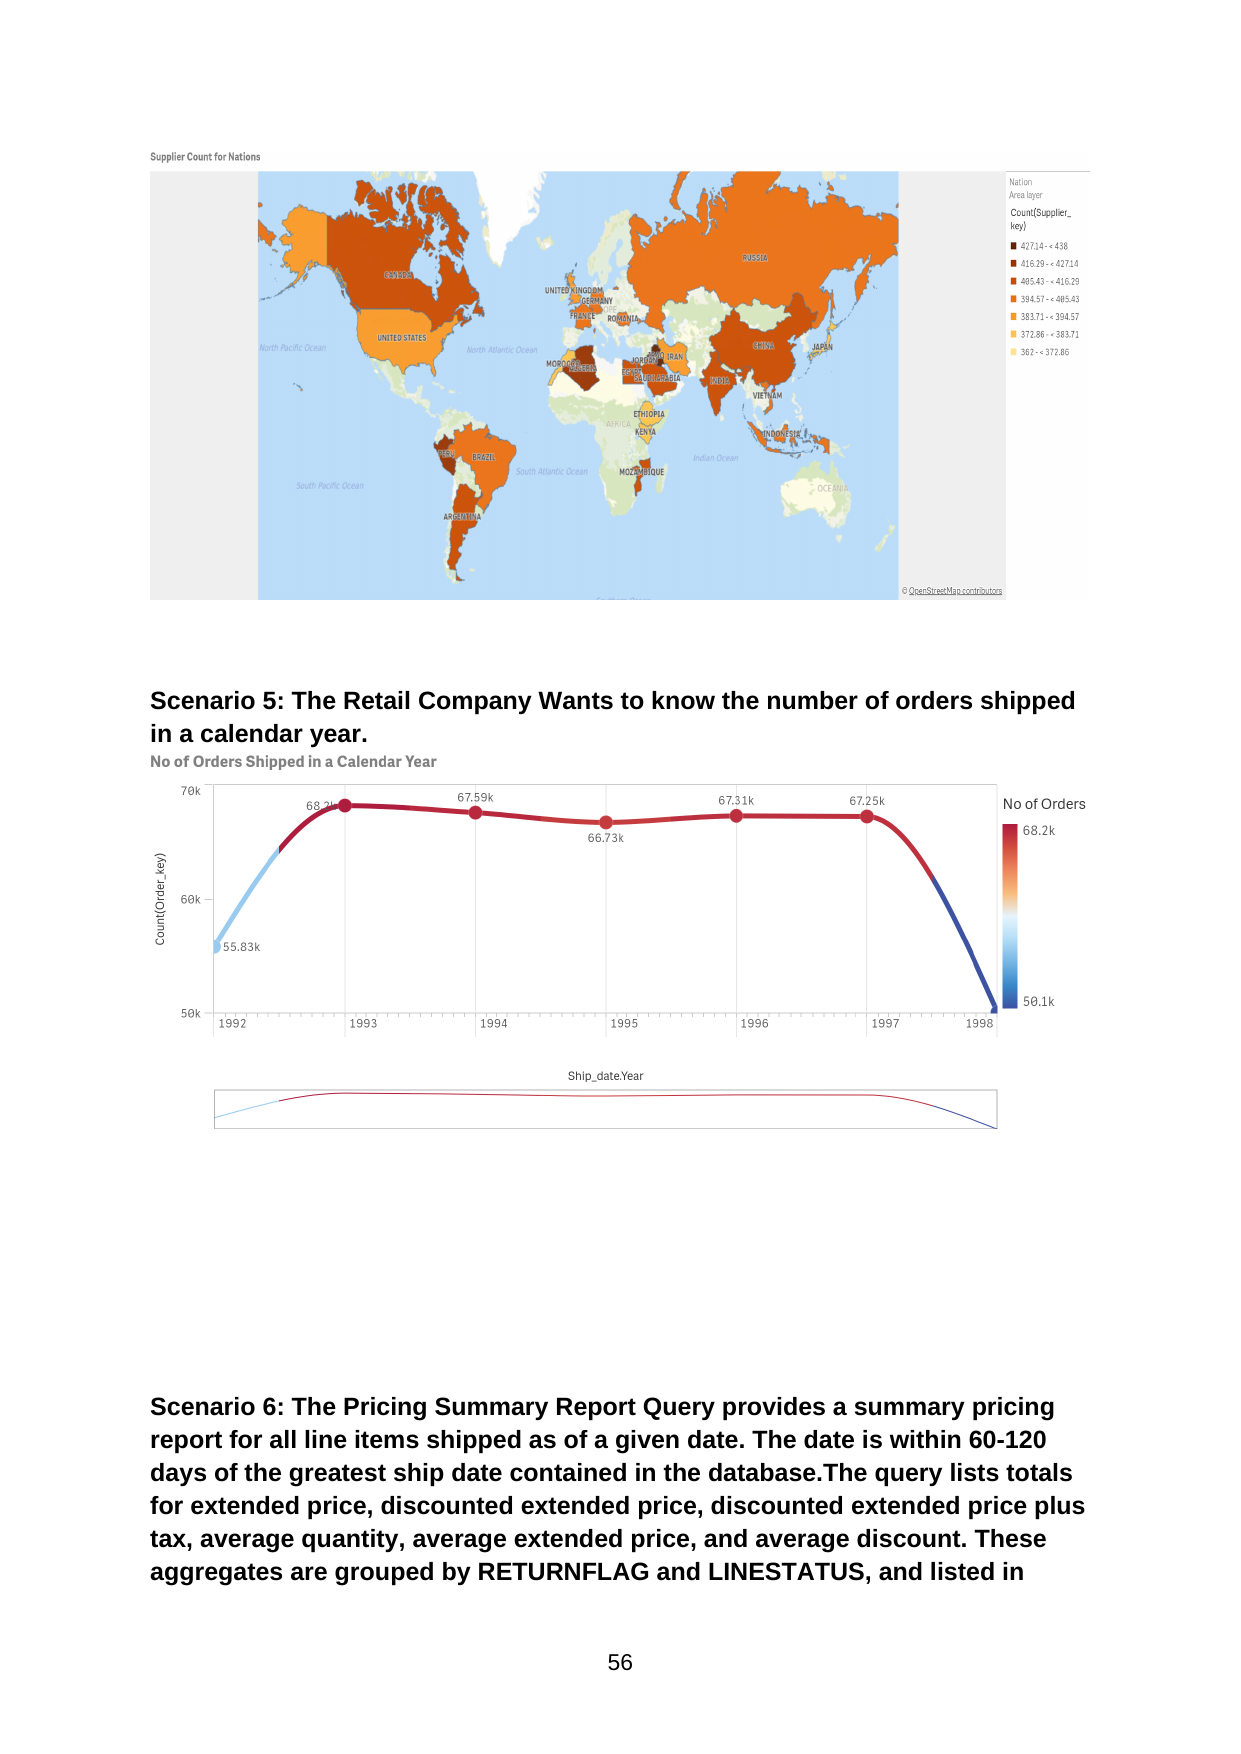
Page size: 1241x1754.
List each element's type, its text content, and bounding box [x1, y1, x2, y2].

text Scenario 5: The Retail Company Wants to know the number of orders shipped in a calendar year. [150, 686, 1090, 752]
picture [150, 752, 1091, 1129]
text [150, 1392, 1090, 1585]
picture [150, 150, 1091, 600]
